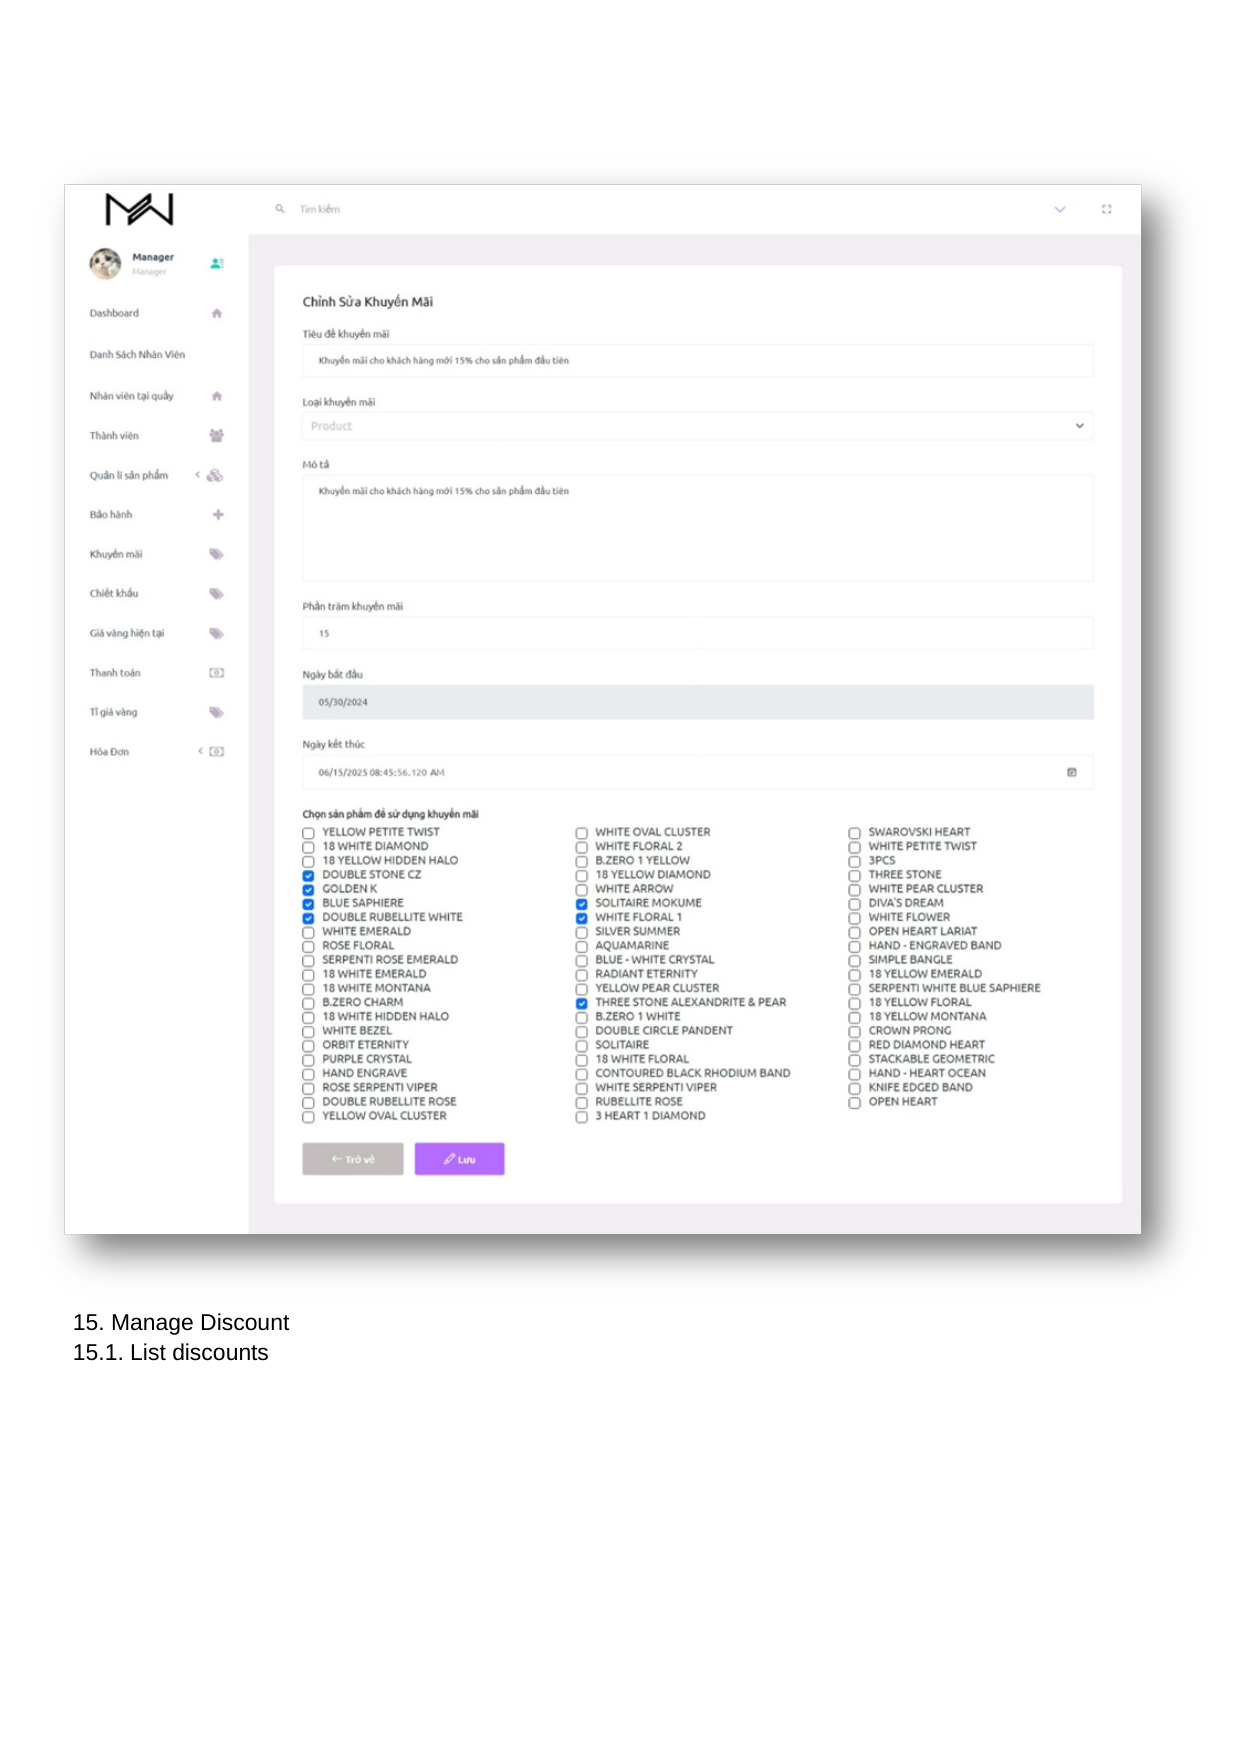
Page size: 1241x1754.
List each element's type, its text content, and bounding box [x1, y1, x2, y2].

picture [29, 150, 1213, 1306]
text 15. Manage Discount [29, 1309, 1090, 1336]
text 15.1. List discounts [29, 1339, 1090, 1366]
